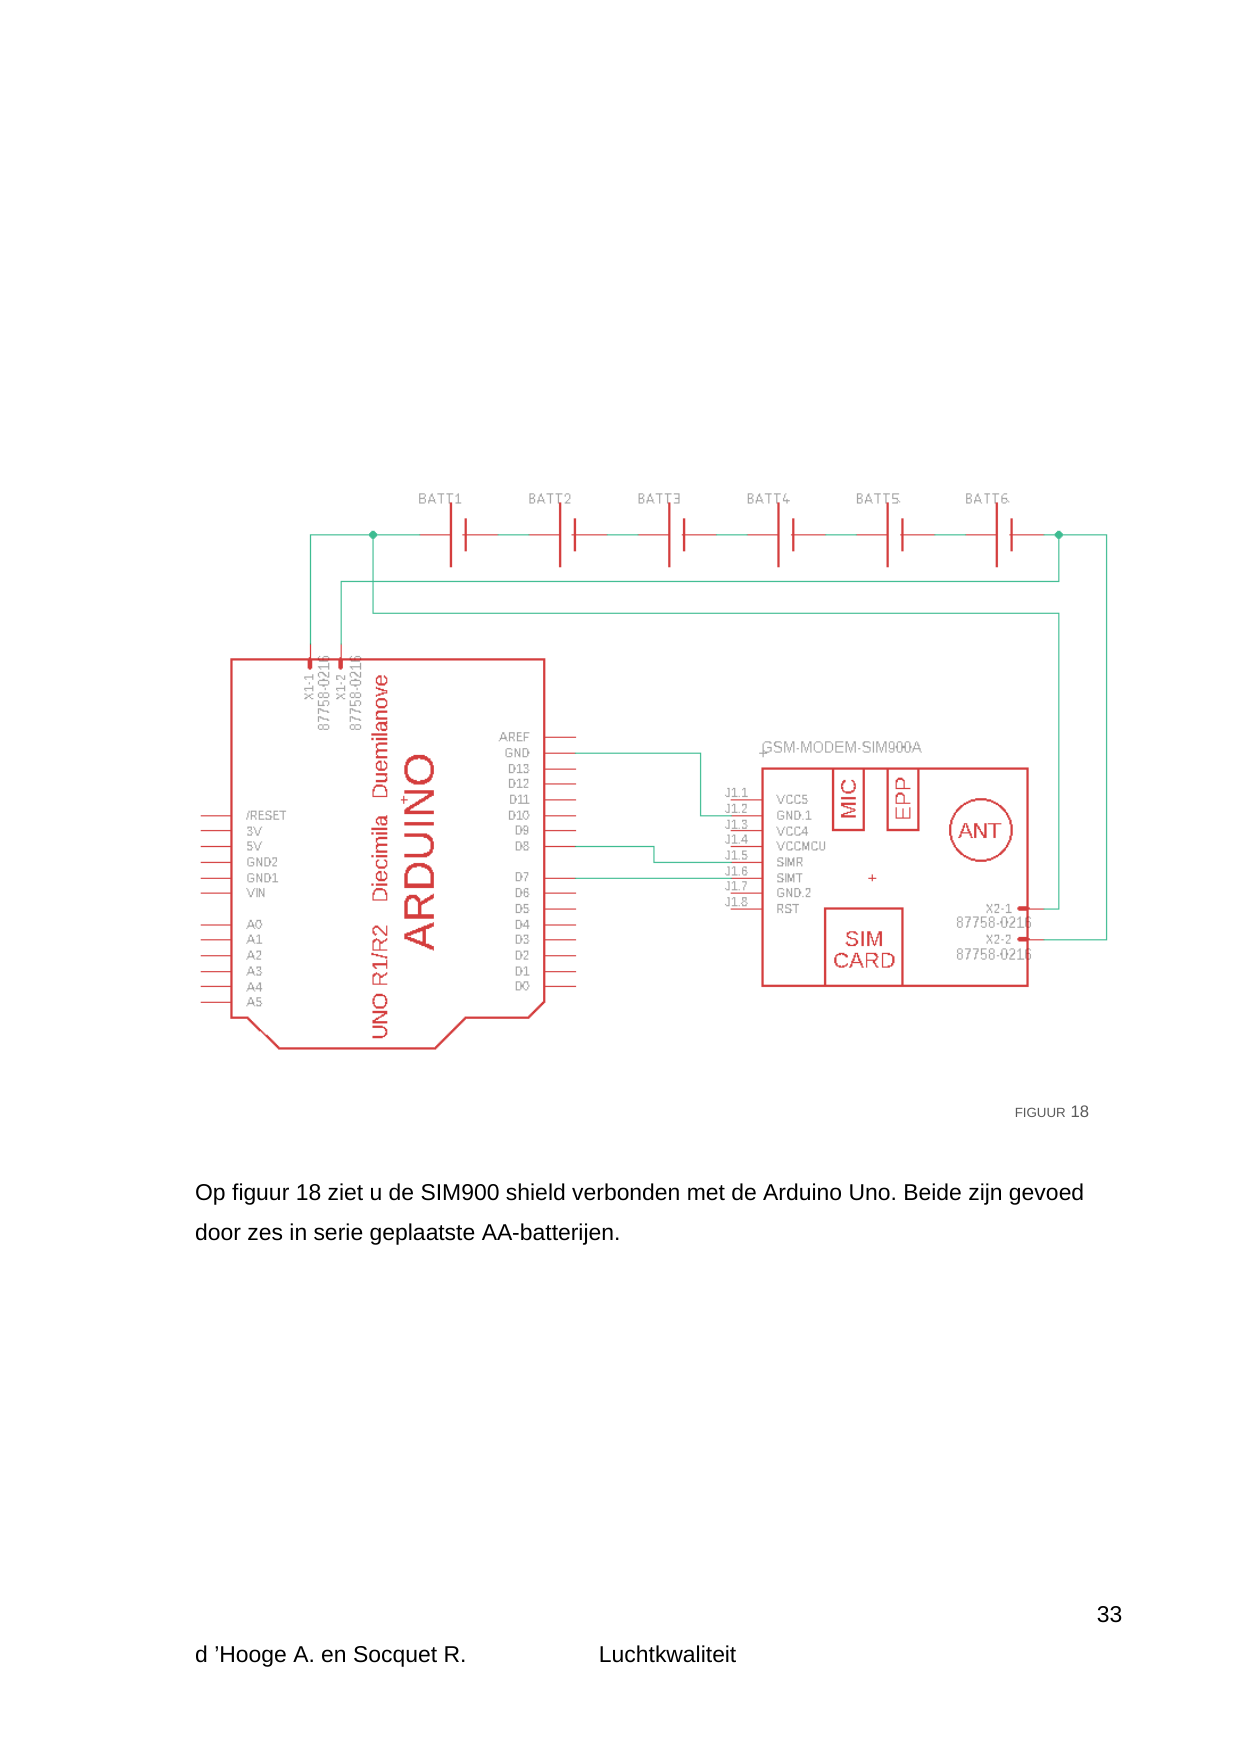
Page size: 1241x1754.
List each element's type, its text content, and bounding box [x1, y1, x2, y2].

text Op figuur 18 ziet u de SIM900 shield verbonden met de Arduino Uno. Beide zijn gevoed door zes in serie geplaatste AA-batterijen. [195, 1179, 1122, 1245]
picture [194, 482, 1122, 1061]
